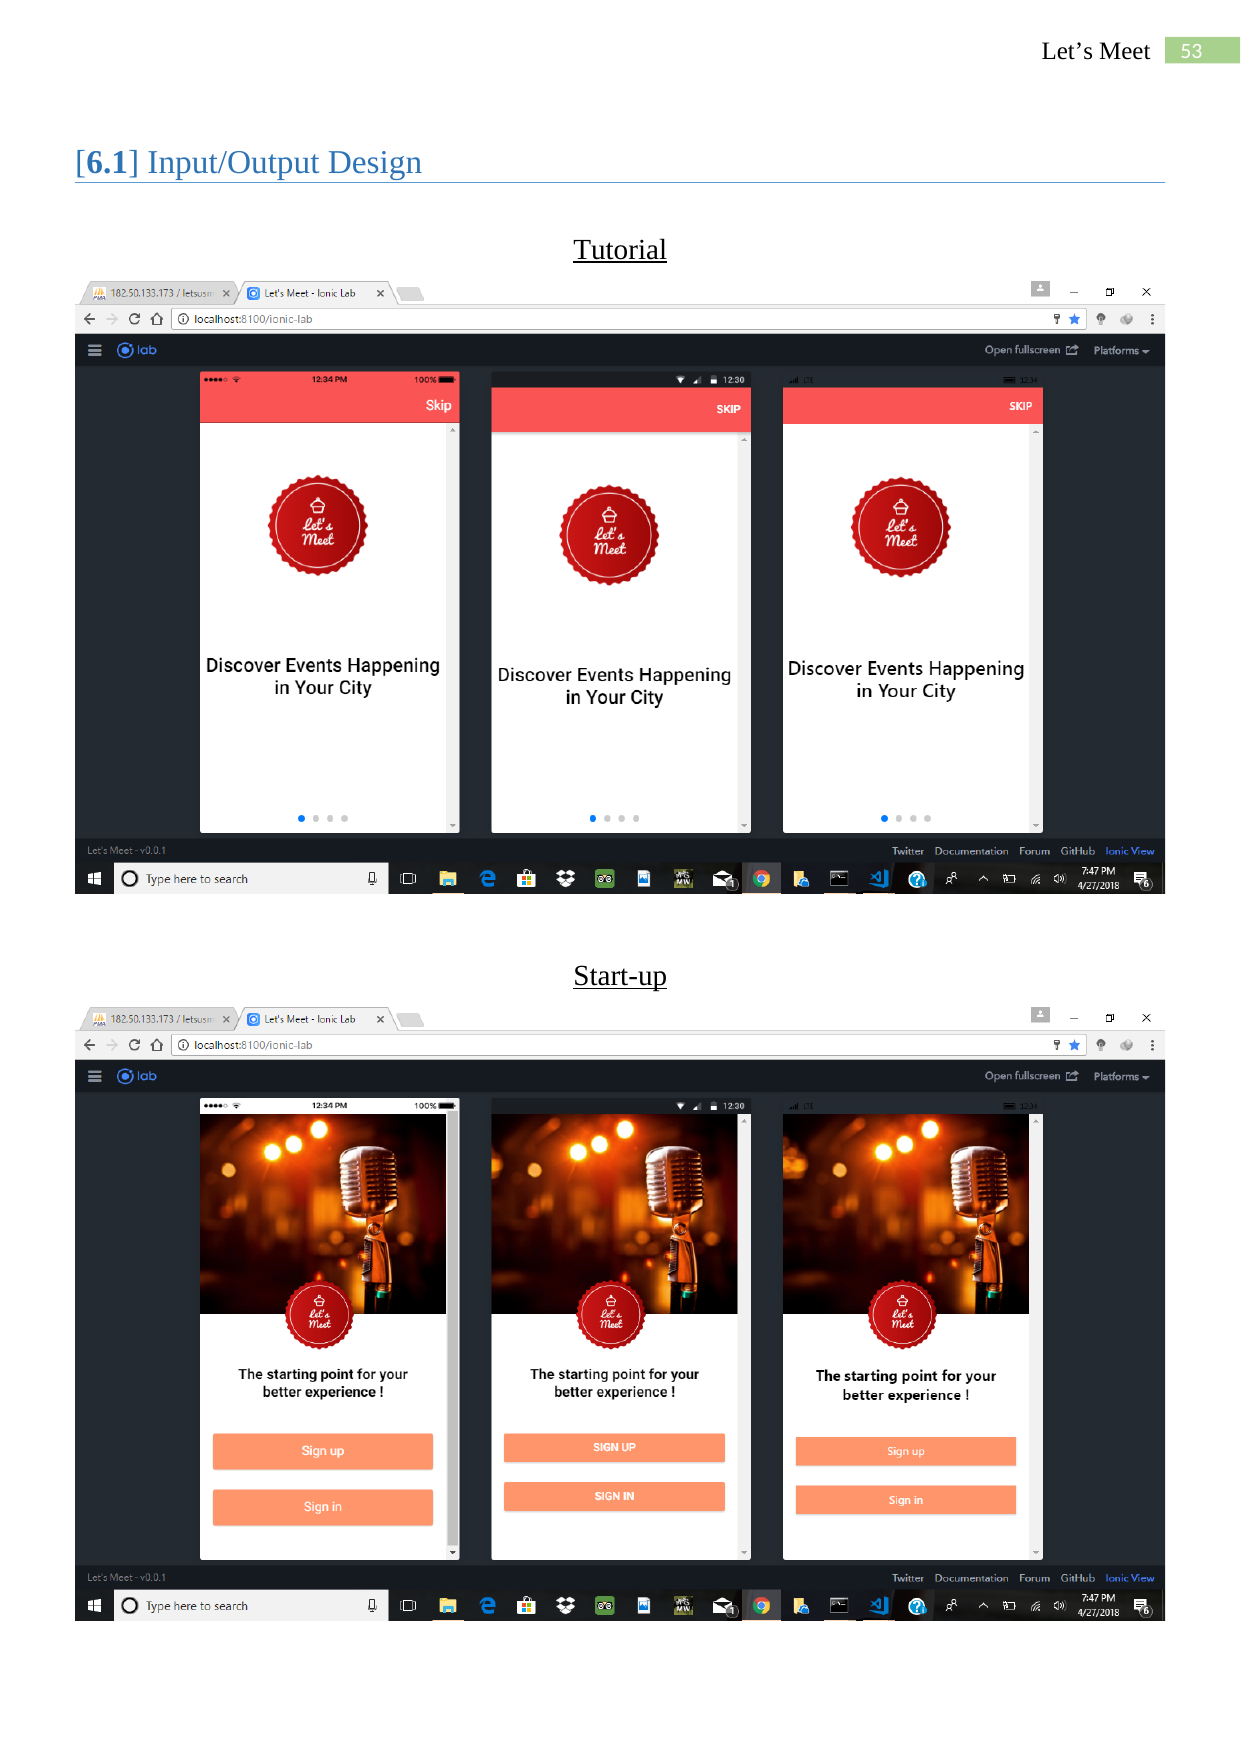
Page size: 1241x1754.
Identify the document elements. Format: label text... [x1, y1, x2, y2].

picture [75, 1007, 1166, 1621]
text Start-up [75, 958, 1165, 992]
subtitle [6.1] Input/Output Design [75, 142, 1165, 182]
picture [75, 281, 1166, 894]
text Tutorial [75, 232, 1165, 265]
